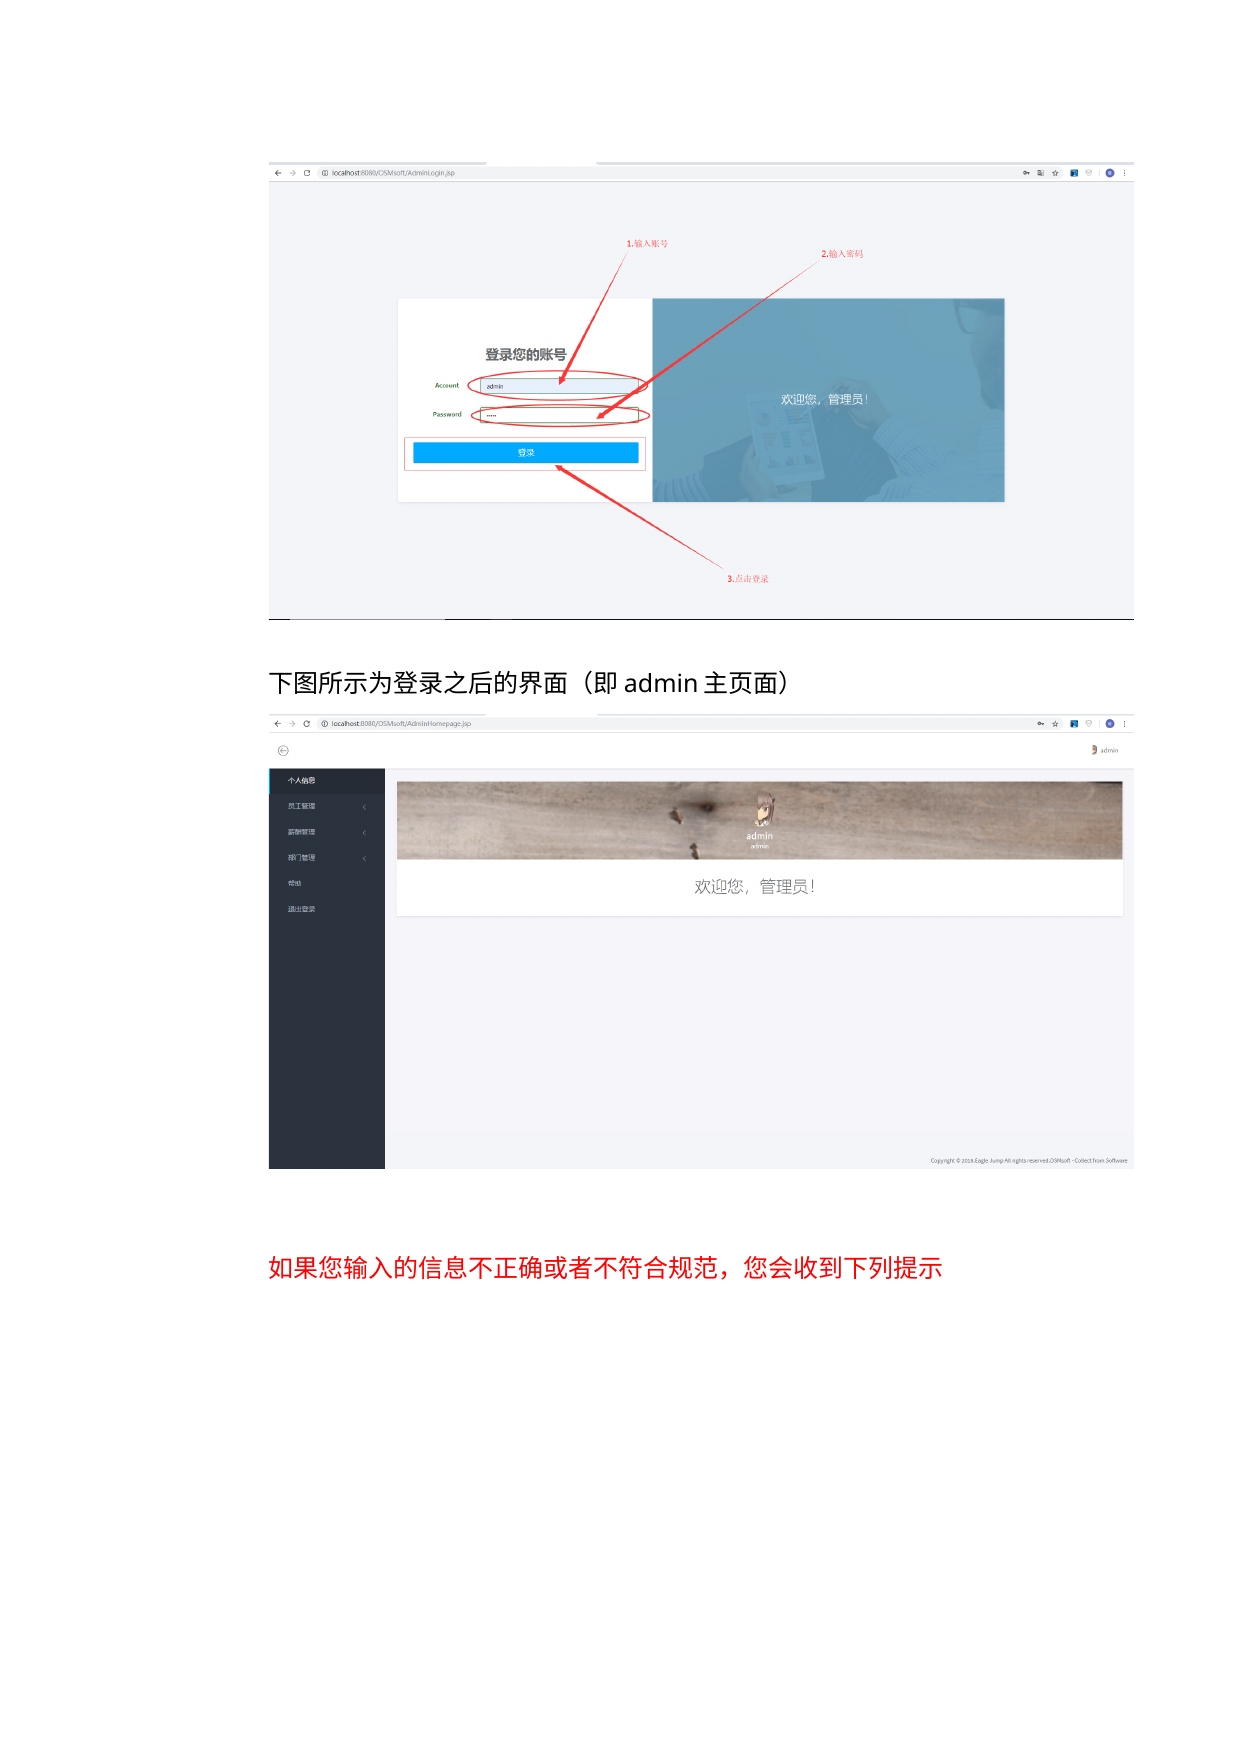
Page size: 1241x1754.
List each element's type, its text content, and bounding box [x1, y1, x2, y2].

picture [268, 162, 1134, 620]
picture [268, 714, 1134, 1169]
list 下图所示为登录之后的界面（即admin主页面） [269, 649, 1053, 714]
list 如果您输入的信息不正确或者不符合规范，您会收到下列提示 [269, 1234, 1053, 1299]
